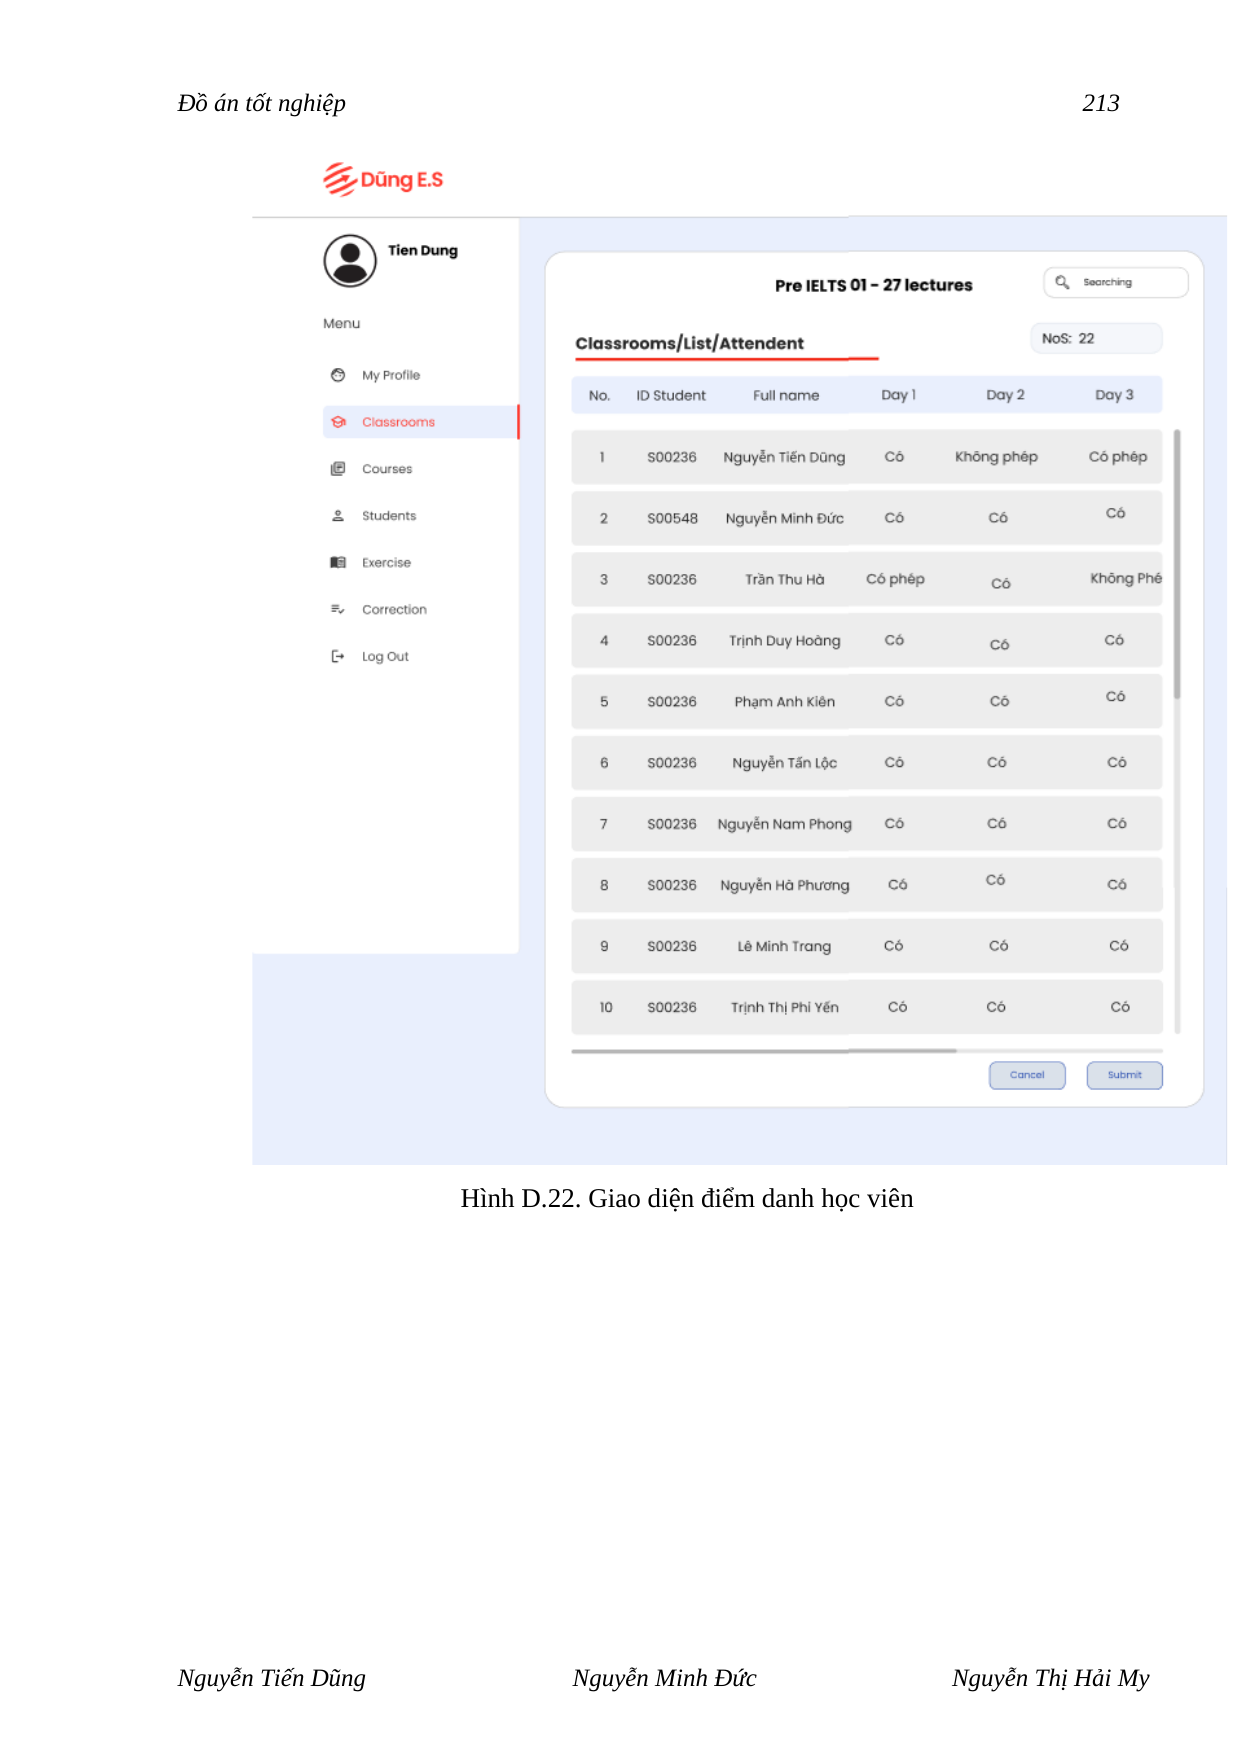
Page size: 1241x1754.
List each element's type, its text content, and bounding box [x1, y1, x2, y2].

text Hình D.22. Giao diện điểm danh học viên [252, 1182, 1122, 1213]
picture [252, 143, 1228, 1165]
